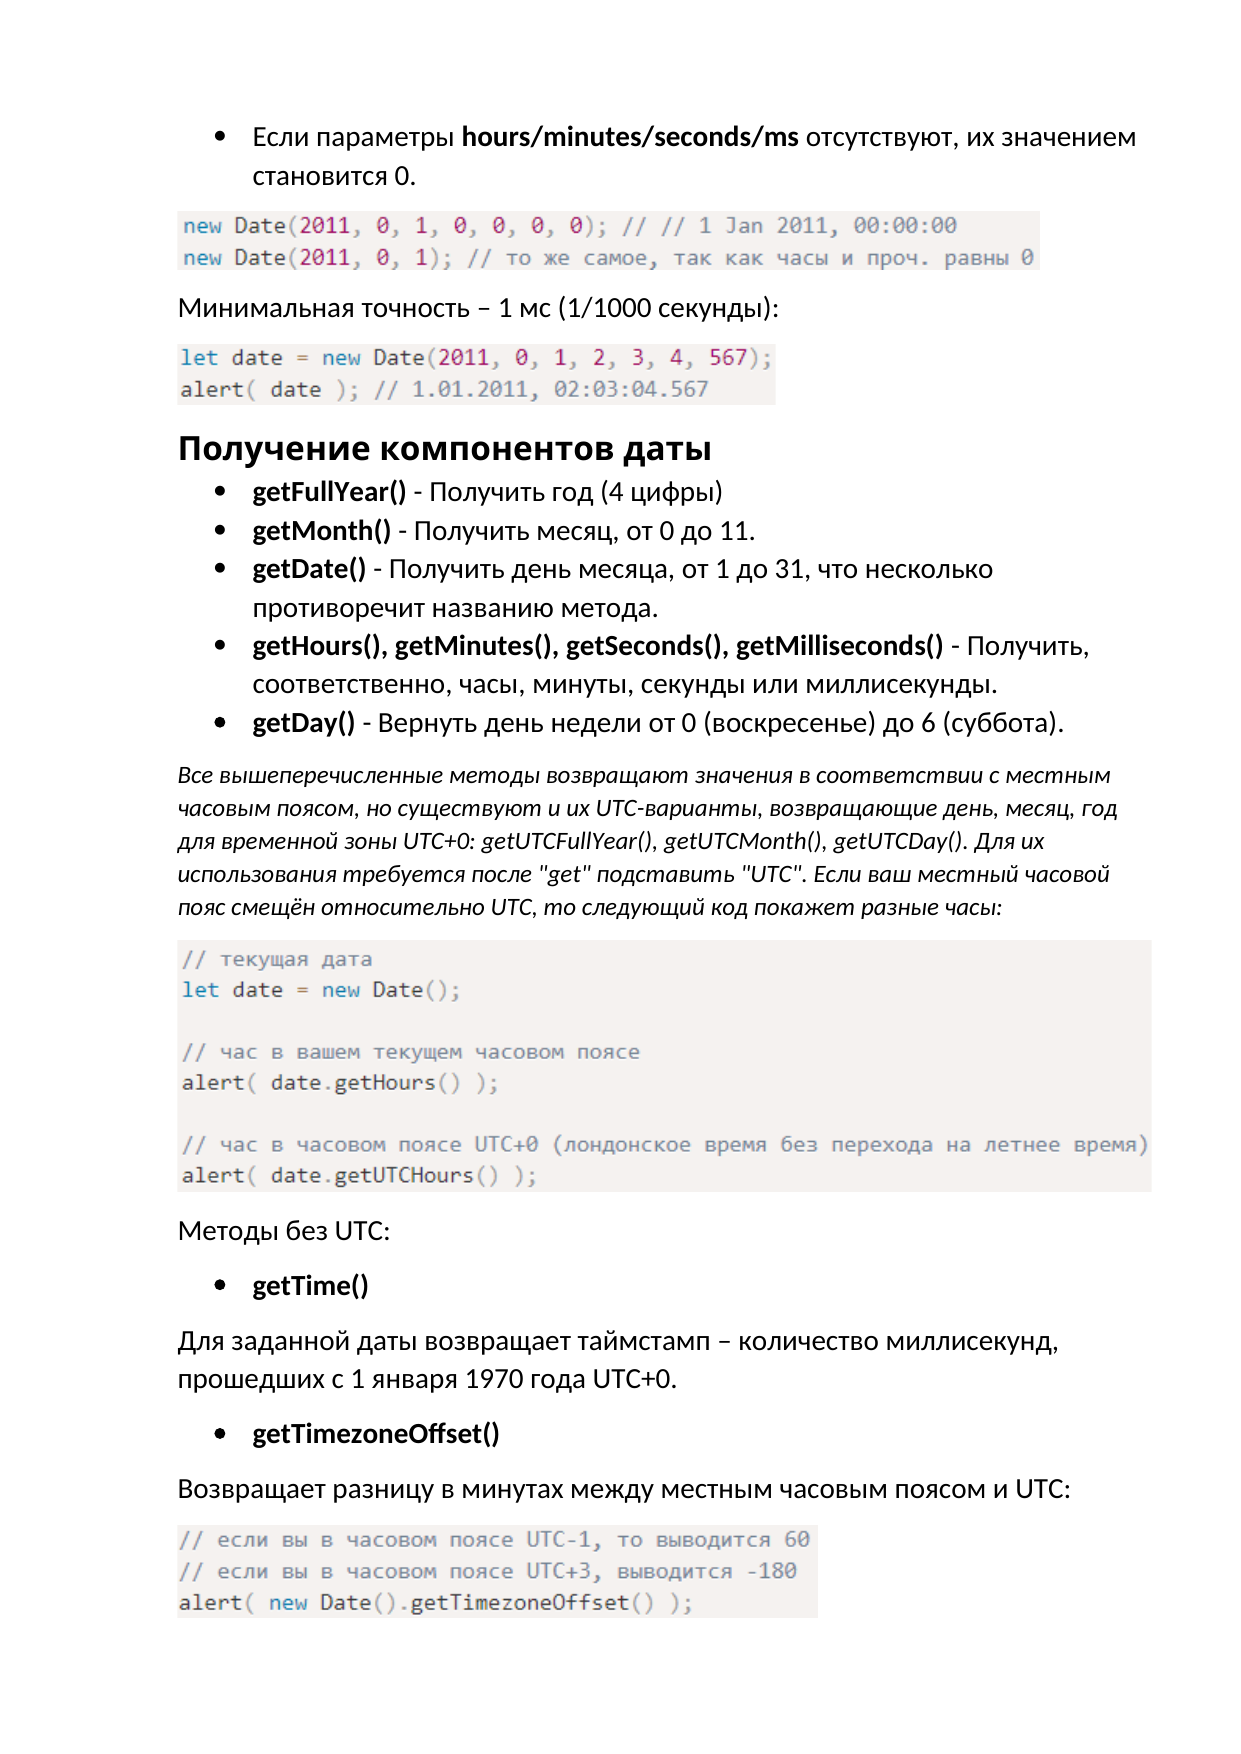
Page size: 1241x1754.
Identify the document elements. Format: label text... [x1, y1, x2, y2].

picture [177, 940, 1152, 1192]
text Методы без UTC: [177, 1212, 1152, 1247]
list getTime() [215, 1267, 1152, 1302]
list getMonth() - Получить месяц, от 0 до 11. [215, 512, 1152, 547]
text Все вышеперечисленные методы возвращают значения в соответствии с местным часовым поясом, но существуют и их UTC-варианты, возвращающие день, месяц, год для временной зоны UTC+0: getUTCFullYear(), getUTCMonth(), getUTCDay(). Для их использования требуется после "get" подставить "UTC". Если ваш местный часовой пояс смещён относительно UTC, то следующий код покажет разные часы: [177, 759, 1152, 921]
text Для заданной даты возвращает таймстамп – количество миллисекунд, прошедших с 1 января 1970 года UTC+0. [177, 1322, 1152, 1396]
list getDate() - Получить день месяца, от 1 до 31, что несколько противоречит названию метода. [215, 550, 1152, 624]
list getHours(), getMinutes(), getSeconds(), getMilliseconds() - Получить, соответственно, часы, минуты, секунды или миллисекунды. [215, 627, 1152, 701]
list getDay() - Вернуть день недели от 0 (воскресенье) до 6 (суббота). [215, 704, 1152, 740]
text Минимальная точность – 1 мс (1/1000 секунды): [177, 289, 1152, 324]
list getFullYear() - Получить год (4 цифры) [215, 473, 1152, 509]
picture [177, 1525, 818, 1618]
list getTimezoneOffset() [215, 1415, 1152, 1451]
list Если параметры hours/minutes/seconds/ms отсутствуют, их значением становится 0. [215, 118, 1152, 192]
picture [177, 344, 776, 405]
text Возвращает разницу в минутах между местным часовым поясом и UTC: [177, 1470, 1152, 1506]
subtitle Получение компонентов даты [177, 424, 1152, 470]
picture [177, 211, 1040, 270]
